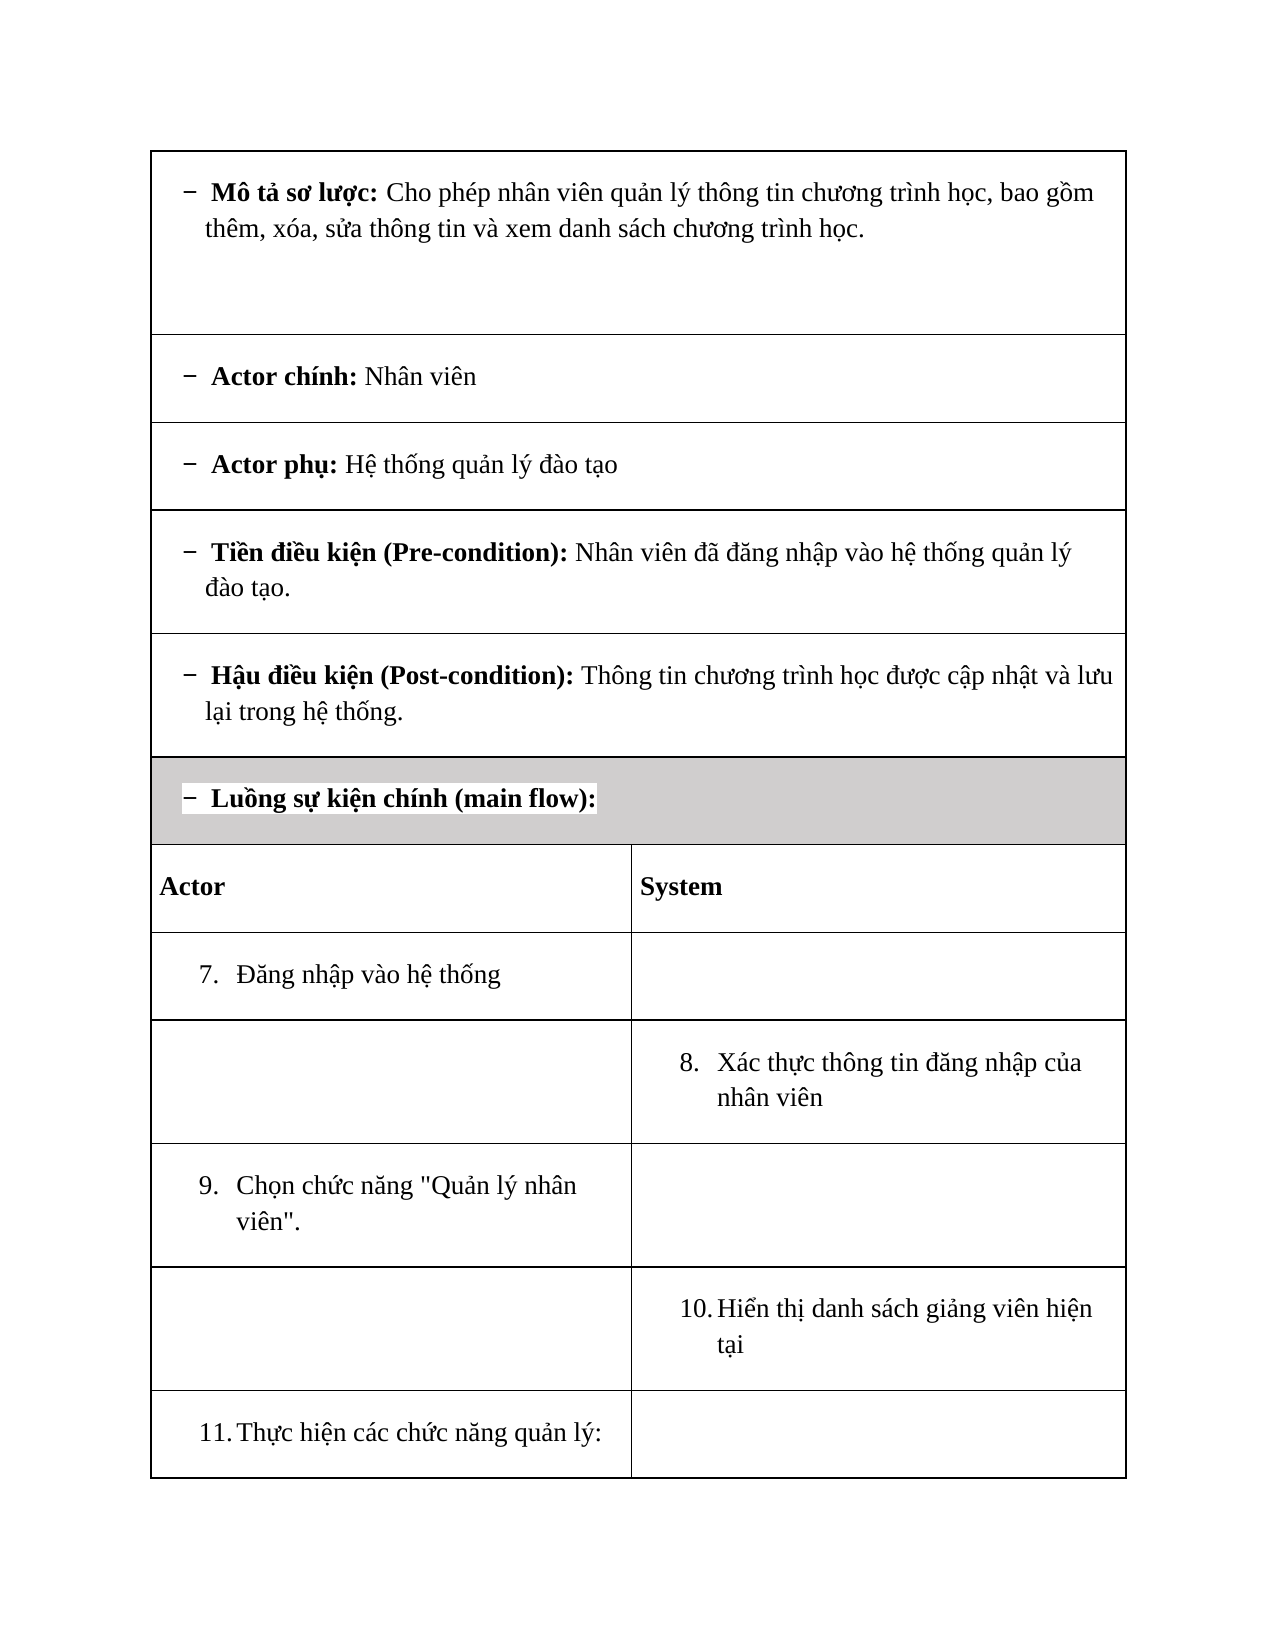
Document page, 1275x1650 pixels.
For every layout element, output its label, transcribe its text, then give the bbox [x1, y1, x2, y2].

table_cell Actor [152, 845, 631, 931]
table_cell Xác thực thông tin đăng nhập của nhân viên [632, 1021, 1125, 1143]
table_cell Chọn chức năng "Quản lý nhân viên". [152, 1144, 631, 1266]
table_cell [152, 1021, 631, 1143]
table_cell System [632, 845, 1125, 931]
table_cell [632, 1391, 1125, 1477]
table_cell [152, 1268, 631, 1389]
table_cell − Tiền điều kiện (Pre-condition): Nhân viên đã đăng nhập vào hệ thống quản lý đào tạo. [152, 511, 1125, 633]
table_cell [632, 1144, 1125, 1266]
table_cell Hiển thị danh sách giảng viên hiện tại [632, 1268, 1125, 1389]
table_cell − Actor chính: Nhân viên [152, 335, 1125, 421]
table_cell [152, 1391, 631, 1477]
table_cell − Hậu điều kiện (Post-condition): Thông tin chương trình học được cập nhật và lưu lại trong hệ thống. [152, 634, 1125, 756]
table_cell − Actor phụ: Hệ thống quản lý đào tạo [152, 423, 1125, 509]
table_cell − Luồng sự kiện chính (main flow): [152, 758, 1125, 844]
table_cell Đăng nhập vào hệ thống [152, 933, 631, 1019]
table_cell [632, 933, 1125, 1019]
table_cell − Mô tả sơ lược: Cho phép nhân viên quản lý thông tin chương trình học, bao gồm thêm, xóa, sửa thông tin và xem danh sách chương trình học. [152, 152, 1125, 334]
